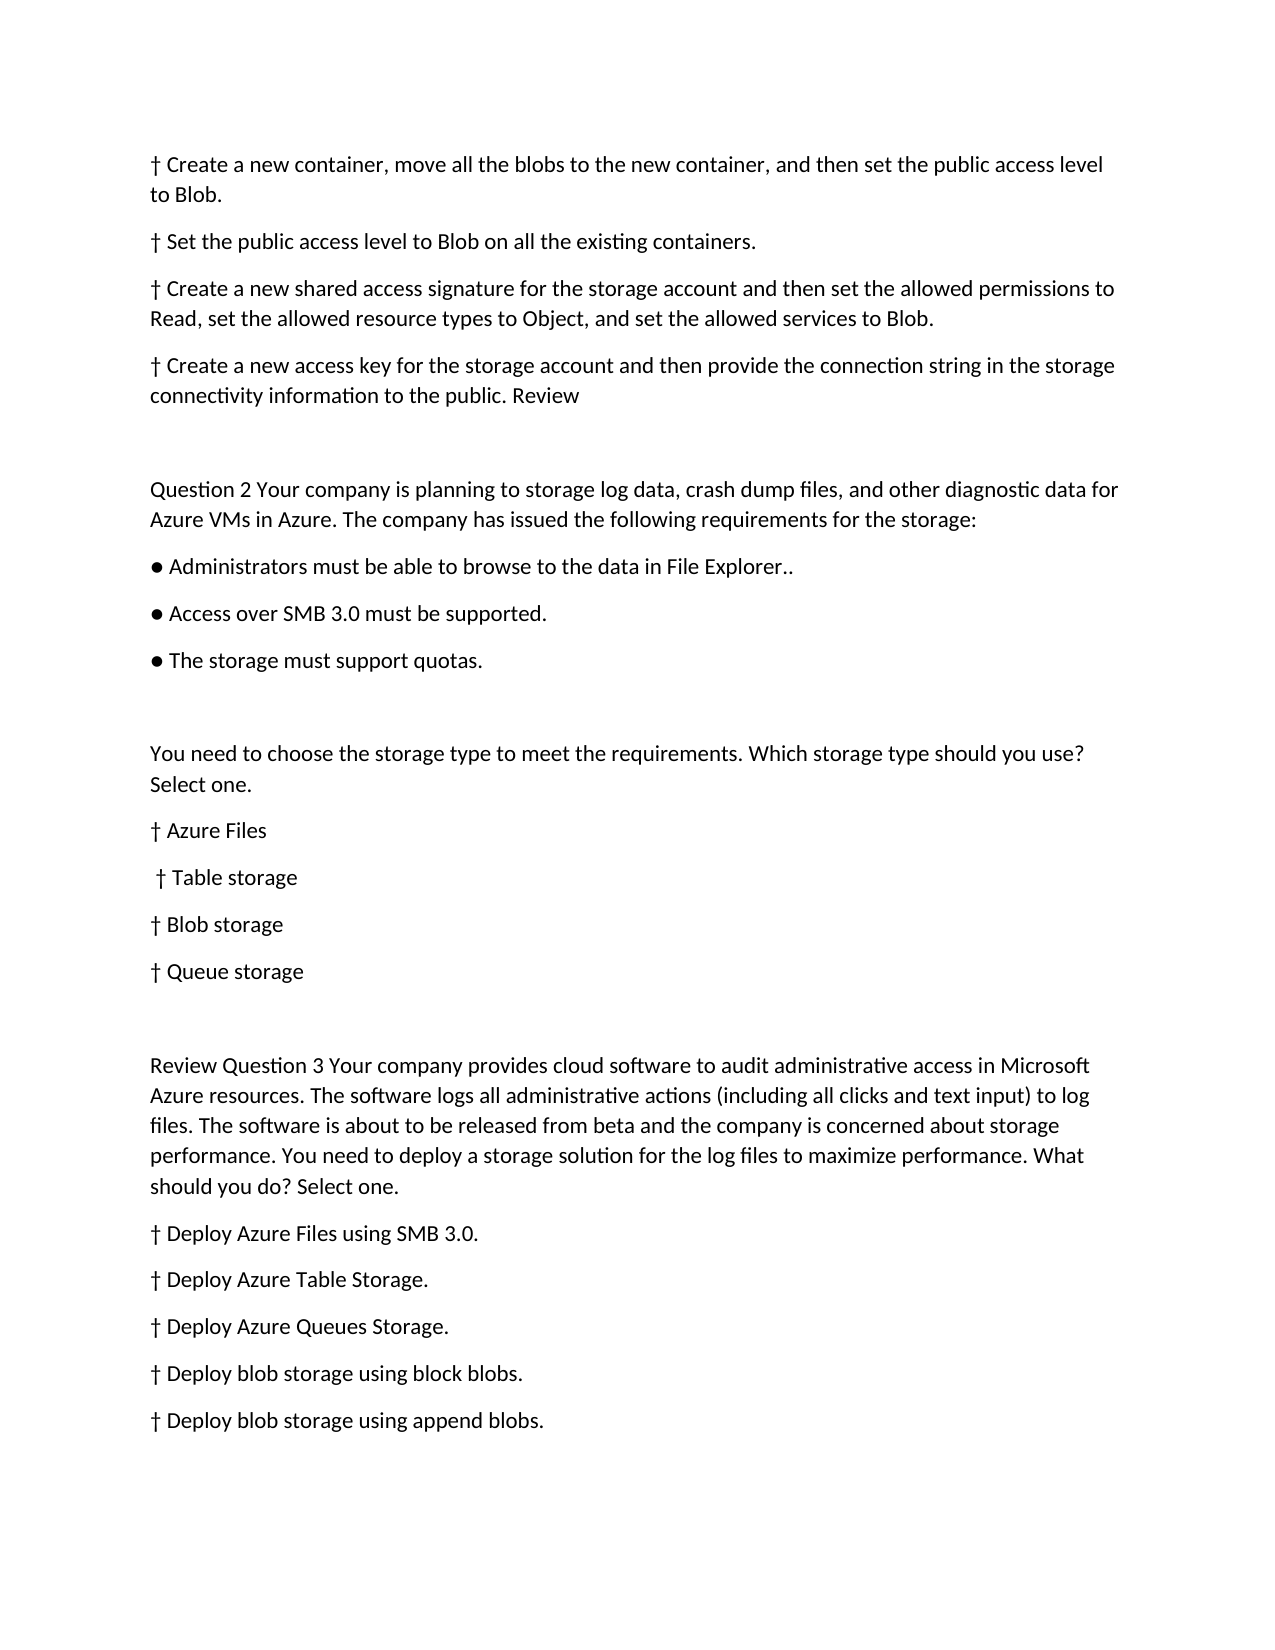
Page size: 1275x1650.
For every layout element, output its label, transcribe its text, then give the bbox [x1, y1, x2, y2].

text † Create a new shared access signature for the storage account and then set the allowed permissions to Read, set the allowed resource types to Object, and set the allowed services to Blob. [150, 274, 1125, 332]
text † Create a new container, move all the blobs to the new container, and then set the public access level to Blob. [150, 150, 1125, 208]
text ● The storage must support quotas. [150, 646, 1125, 674]
text Question 2 Your company is planning to storage log data, crash dump files, and other diagnostic data for Azure VMs in Azure. The company has issued the following requirements for the storage: [150, 475, 1125, 533]
text Review Question 3 Your company provides cloud software to audit administrative access in Microsoft Azure resources. The software logs all administrative actions (including all clicks and text input) to log files. The software is about to be released from beta and the company is concerned about storage performance. You need to deploy a storage solution for the log files to maximize performance. What should you do? Select one. [150, 1051, 1125, 1200]
text † Deploy blob storage using append blobs. [150, 1406, 1125, 1434]
text † Create a new access key for the storage account and then provide the connection string in the storage connectivity information to the public. Review [150, 351, 1125, 409]
text † Deploy blob storage using block blobs. [150, 1359, 1125, 1387]
text † Set the public access level to Blob on all the existing containers. [150, 227, 1125, 255]
text † Queue storage [150, 957, 1125, 985]
text † Azure Files [150, 817, 1125, 845]
text ● Access over SMB 3.0 must be supported. [150, 599, 1125, 627]
text † Table storage [150, 863, 1125, 892]
text ● Administrators must be able to browse to the data in File Explorer.. [150, 552, 1125, 580]
text † Blob storage [150, 910, 1125, 938]
text † Deploy Azure Queues Storage. [150, 1312, 1125, 1341]
text † Deploy Azure Table Storage. [150, 1266, 1125, 1294]
text † Deploy Azure Files using SMB 3.0. [150, 1219, 1125, 1247]
text You need to choose the storage type to meet the requirements. Which storage type should you use? Select one. [150, 739, 1125, 798]
